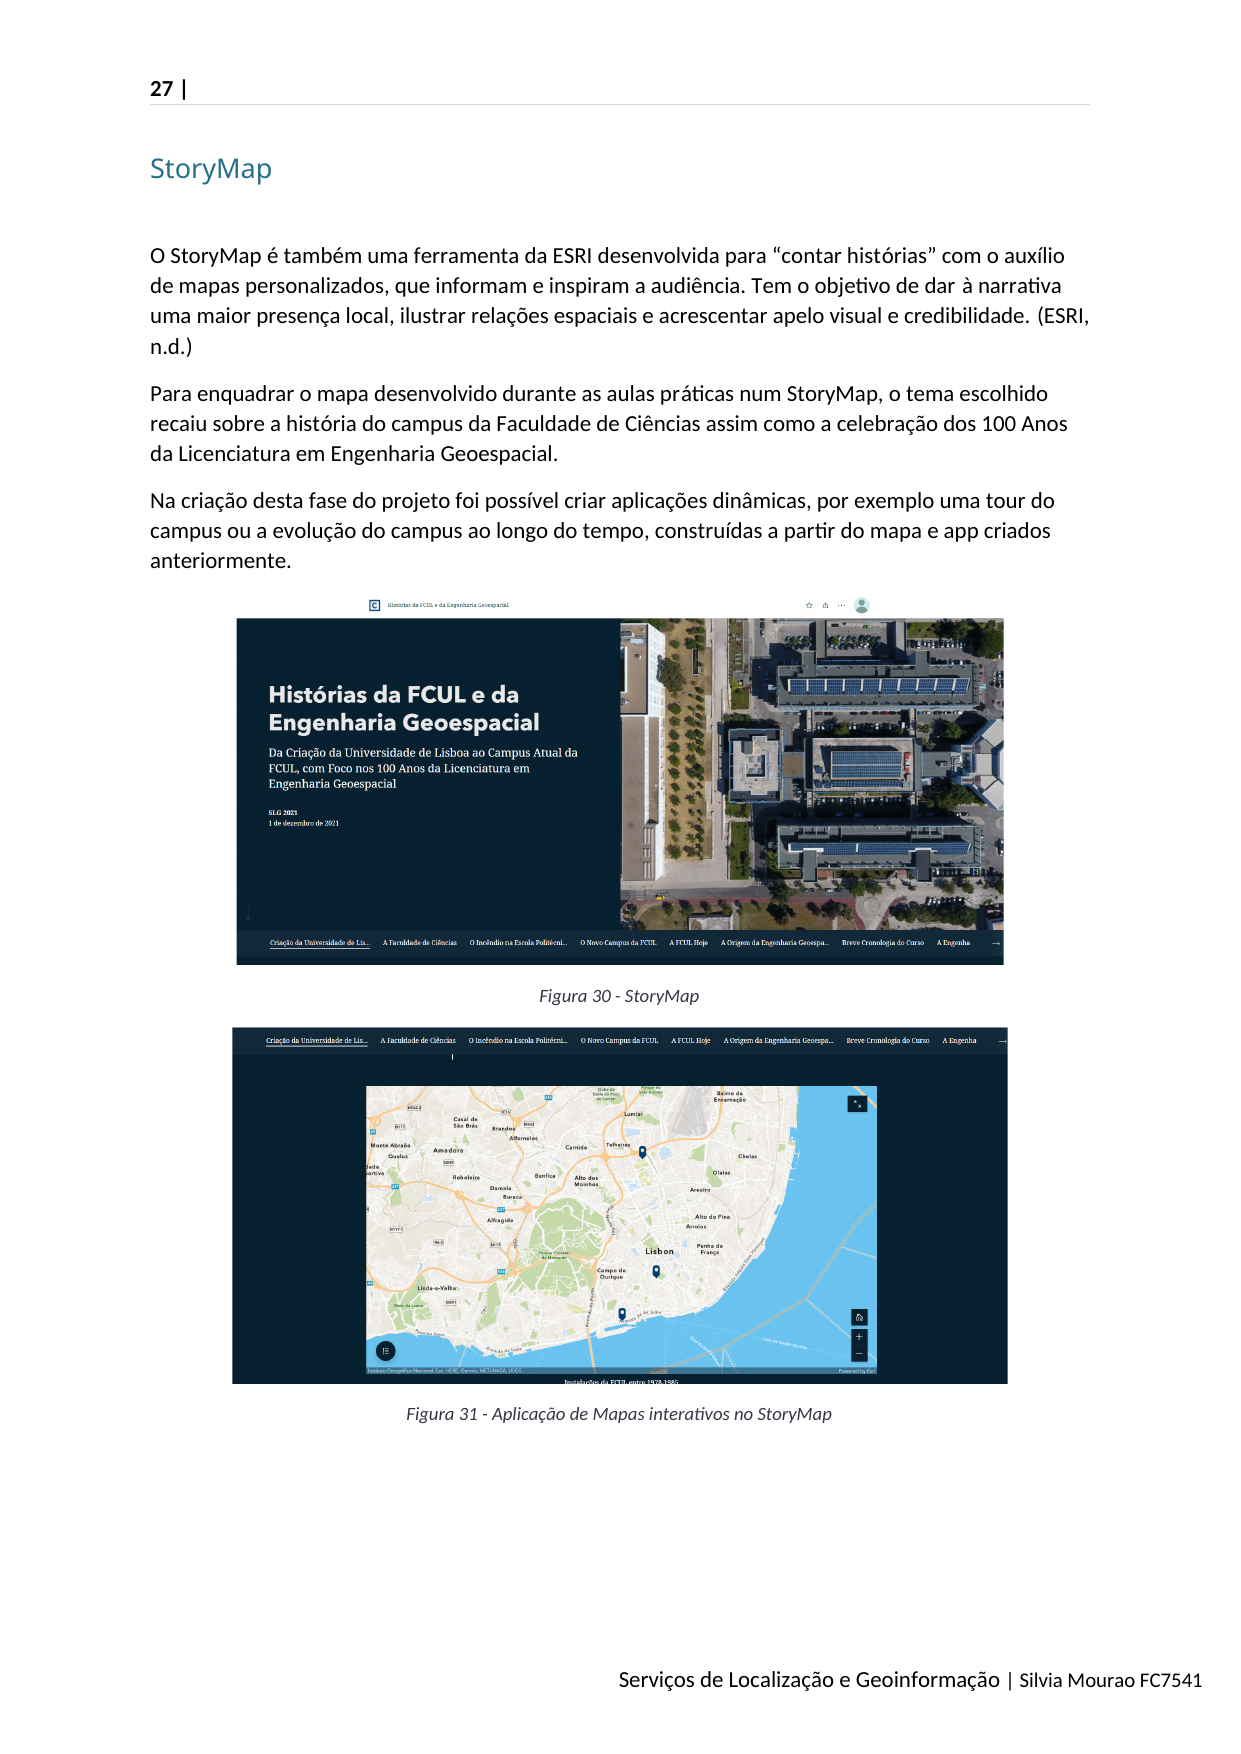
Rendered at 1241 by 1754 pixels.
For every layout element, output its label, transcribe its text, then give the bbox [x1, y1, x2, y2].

subtitle StoryMap [150, 150, 1090, 187]
text Na criação desta fase do projeto foi possível criar aplicações dinâmicas, por exemplo uma tour do campus ou a evolução do campus ao longo do tempo, construídas a partir do mapa e app criados anteriormente. [150, 486, 1090, 574]
text O StoryMap é também uma ferramenta da ESRI desenvolvida para “contar histórias” com o auxílio de mapas personalizados, que informam e inspiram a audiência. Tem o objetivo de dar à narrativa uma maior presença local, ilustrar relações espaciais e acrescentar apelo visual e credibilidade. [150, 241, 1090, 360]
text Figura 30 - StoryMap [150, 984, 1090, 1007]
picture [232, 1027, 1008, 1384]
text Para enquadrar o mapa desenvolvido durante as aulas práticas num StoryMap, o tema escolhido recaiu sobre a história do campus da Faculdade de Ciências assim como a celebração dos 100 Anos da Licenciatura em Engenharia Geoespacial. [150, 379, 1090, 467]
picture [236, 593, 1004, 965]
text Figura 31 - Aplicação de Mapas interativos no StoryMap [150, 1402, 1090, 1425]
